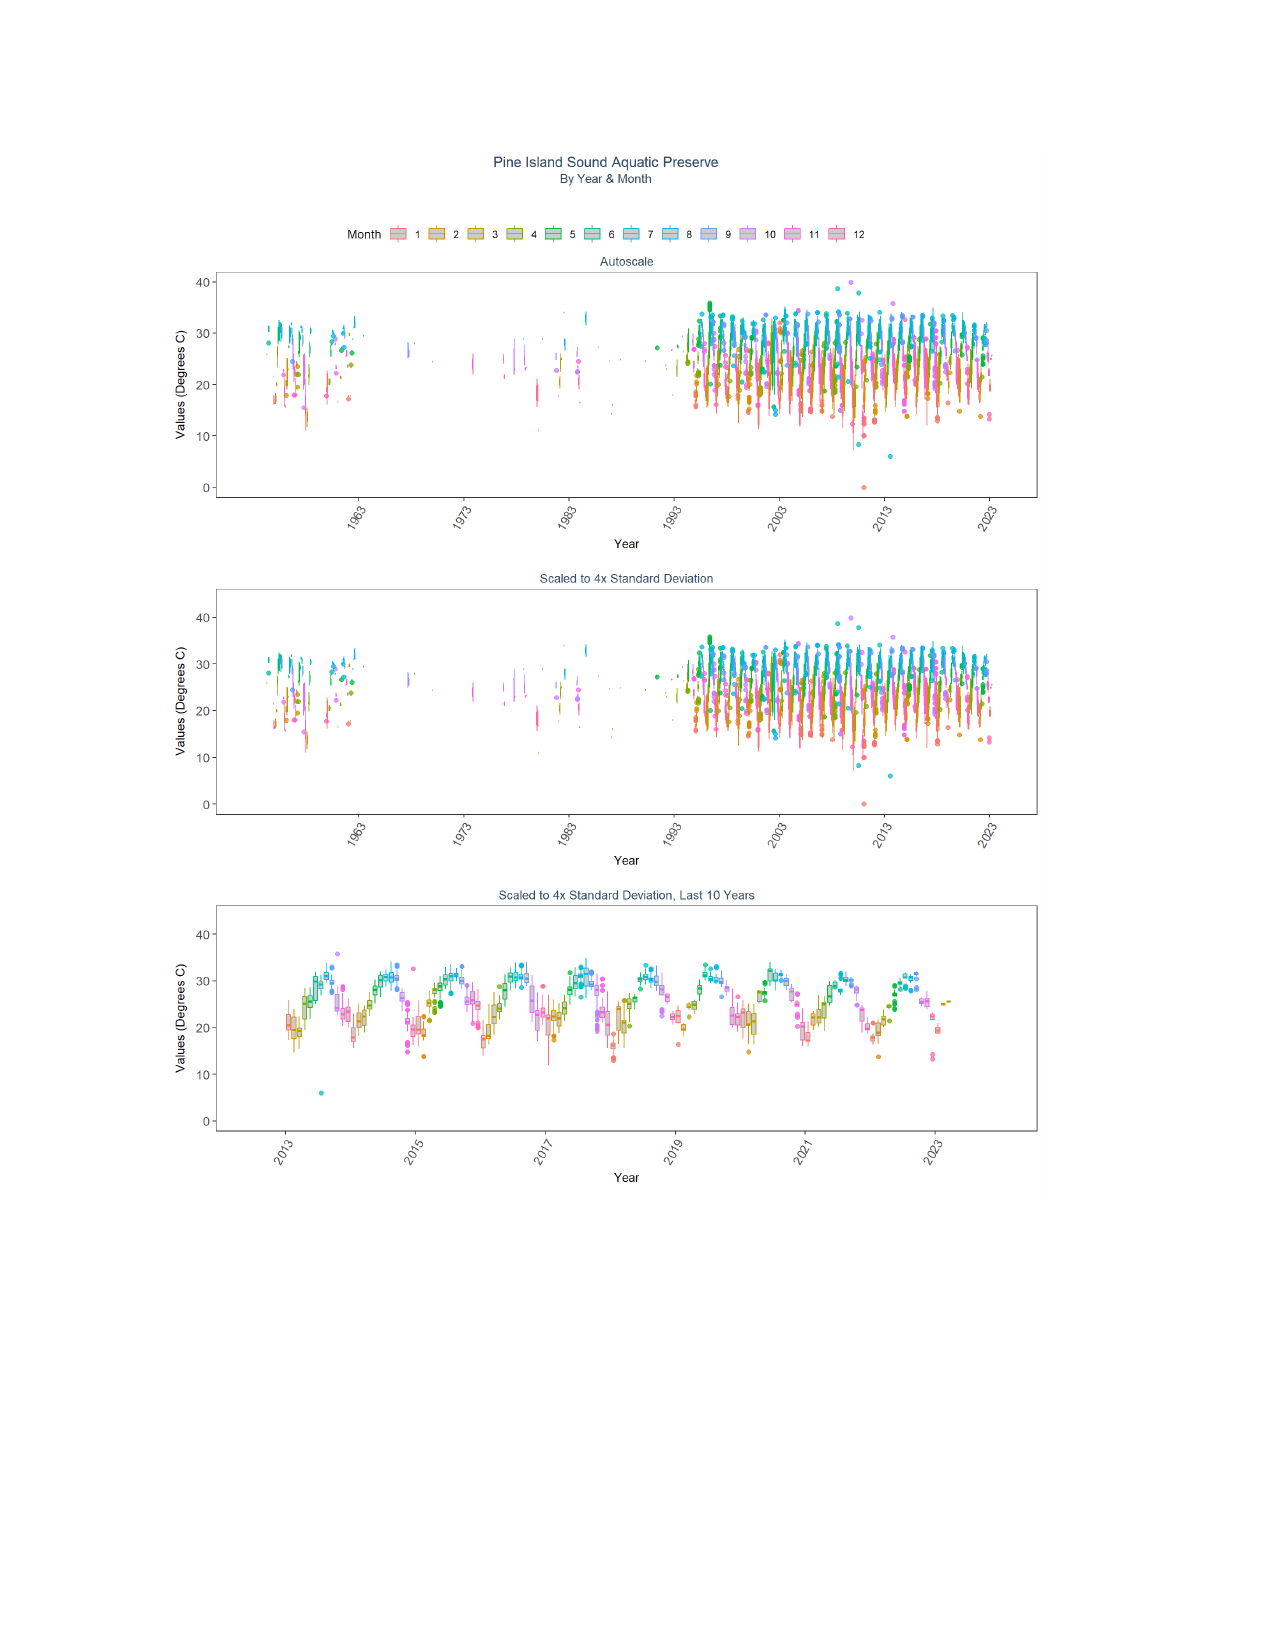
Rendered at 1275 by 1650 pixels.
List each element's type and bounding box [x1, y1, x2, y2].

picture [168, 150, 1044, 1200]
